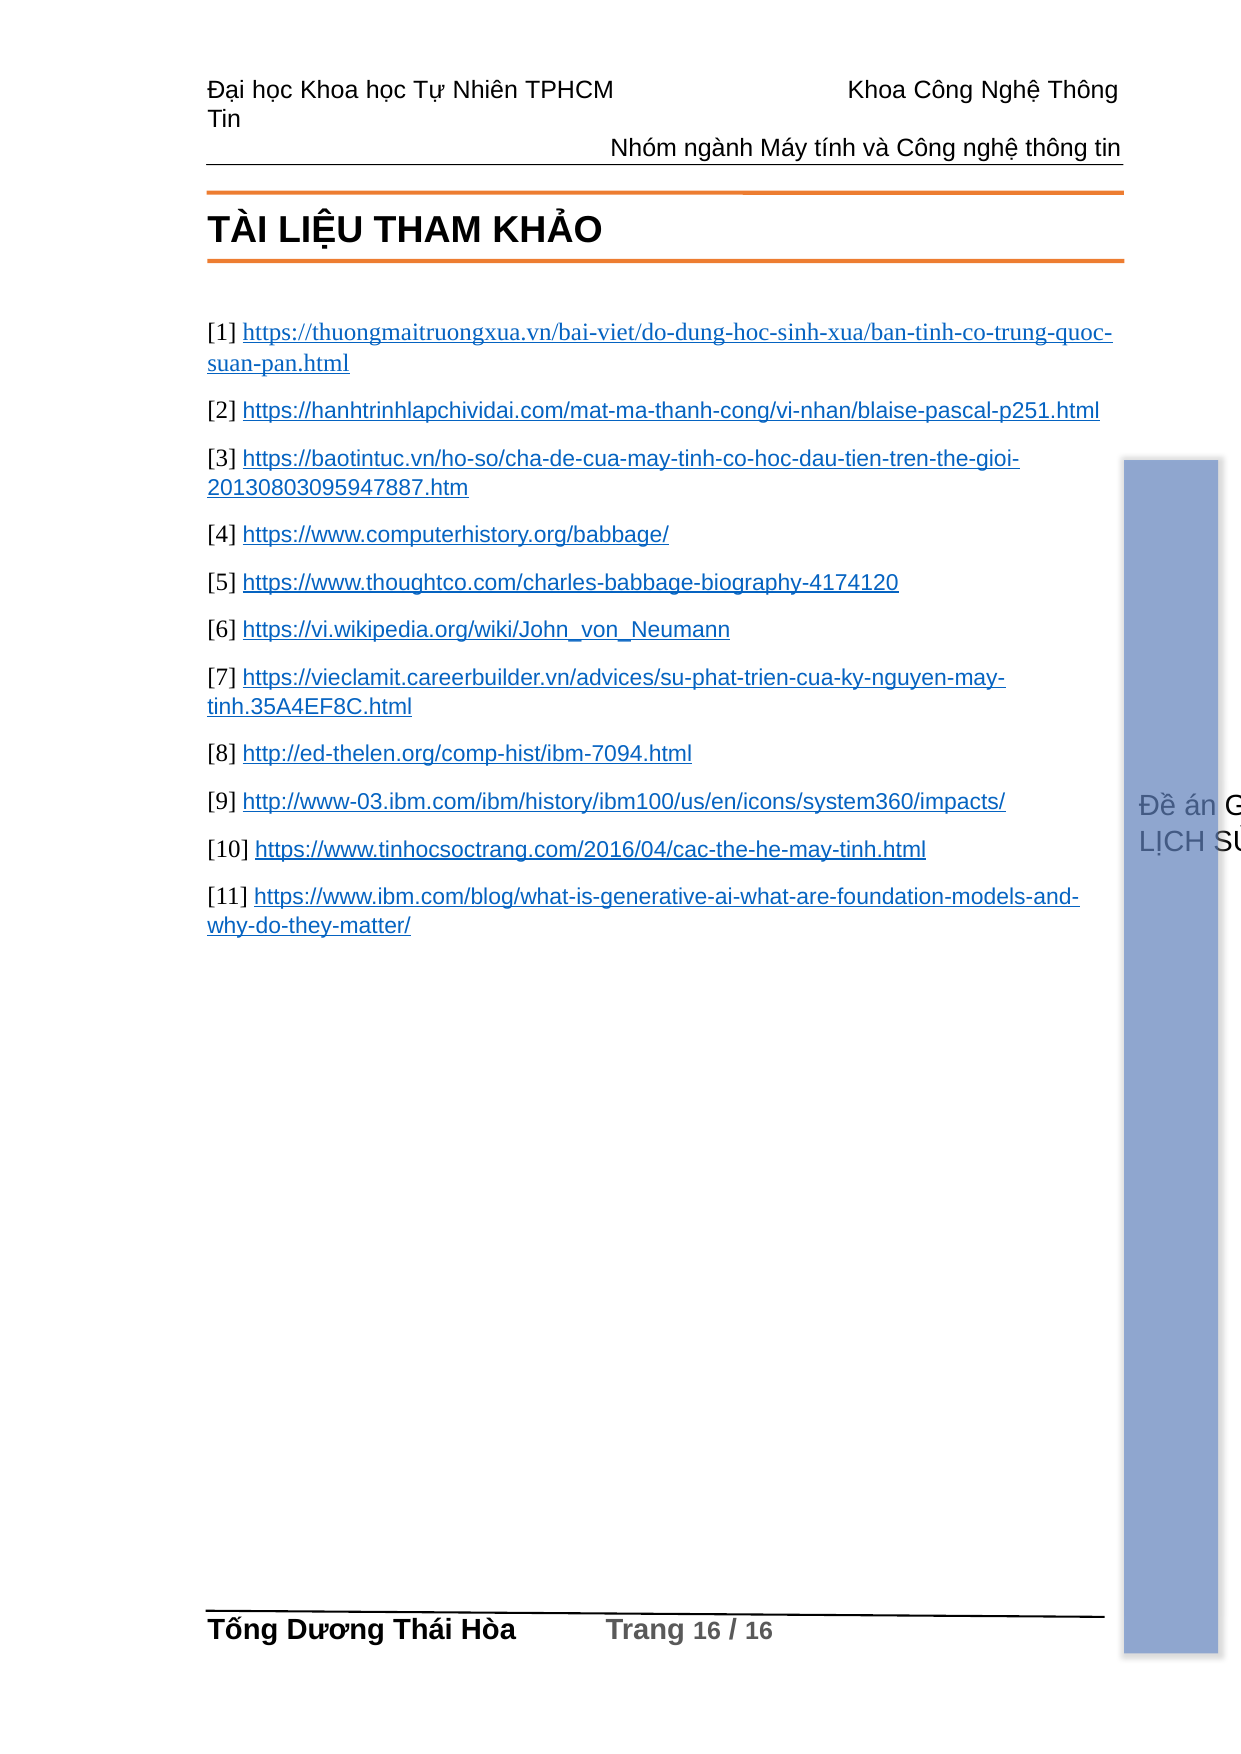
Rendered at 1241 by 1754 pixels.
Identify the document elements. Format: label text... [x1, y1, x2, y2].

text [2] https://hanhtrinhlapchividai.com/mat-ma-thanh-cong/vi-nhan/blaise-pascal-p251.html [207, 396, 1122, 424]
text [1] https://thuongmaitruongxua.vn/bai-viet/do-dung-hoc-sinh-xua/ban-tinh-co-trung-quoc-suan-pan.html [207, 317, 1122, 377]
text [3] https://baotintuc.vn/ho-so/cha-de-cua-may-tinh-co-hoc-dau-tien-tren-the-gioi-20130803095947887.htm [207, 443, 1122, 500]
text [11] https://www.ibm.com/blog/what-is-generative-ai-what-are-foundation-models-and-why-do-they-matter/ [207, 881, 1118, 938]
text [6] https://vi.wikipedia.org/wiki/John_von_Neumann [207, 614, 1118, 643]
text [5] https://www.thoughtco.com/charles-babbage-biography-4174120 [207, 567, 1118, 596]
subtitle TÀI LIỆU THAM KHẢO [207, 207, 1122, 250]
text [9] http://www-03.ibm.com/ibm/history/ibm100/us/en/icons/system360/impacts/ [207, 786, 1118, 815]
text [10] https://www.tinhocsoctrang.com/2016/04/cac-the-he-may-tinh.html [207, 834, 1118, 862]
text [7] https://vieclamit.careerbuilder.vn/advices/su-phat-trien-cua-ky-nguyen-may-tinh.35A4EF8C.html [207, 662, 1118, 719]
text [4] https://www.computerhistory.org/babbage/ [207, 519, 1118, 548]
text [8] http://ed-thelen.org/comp-hist/ibm-7094.html [207, 738, 1118, 767]
